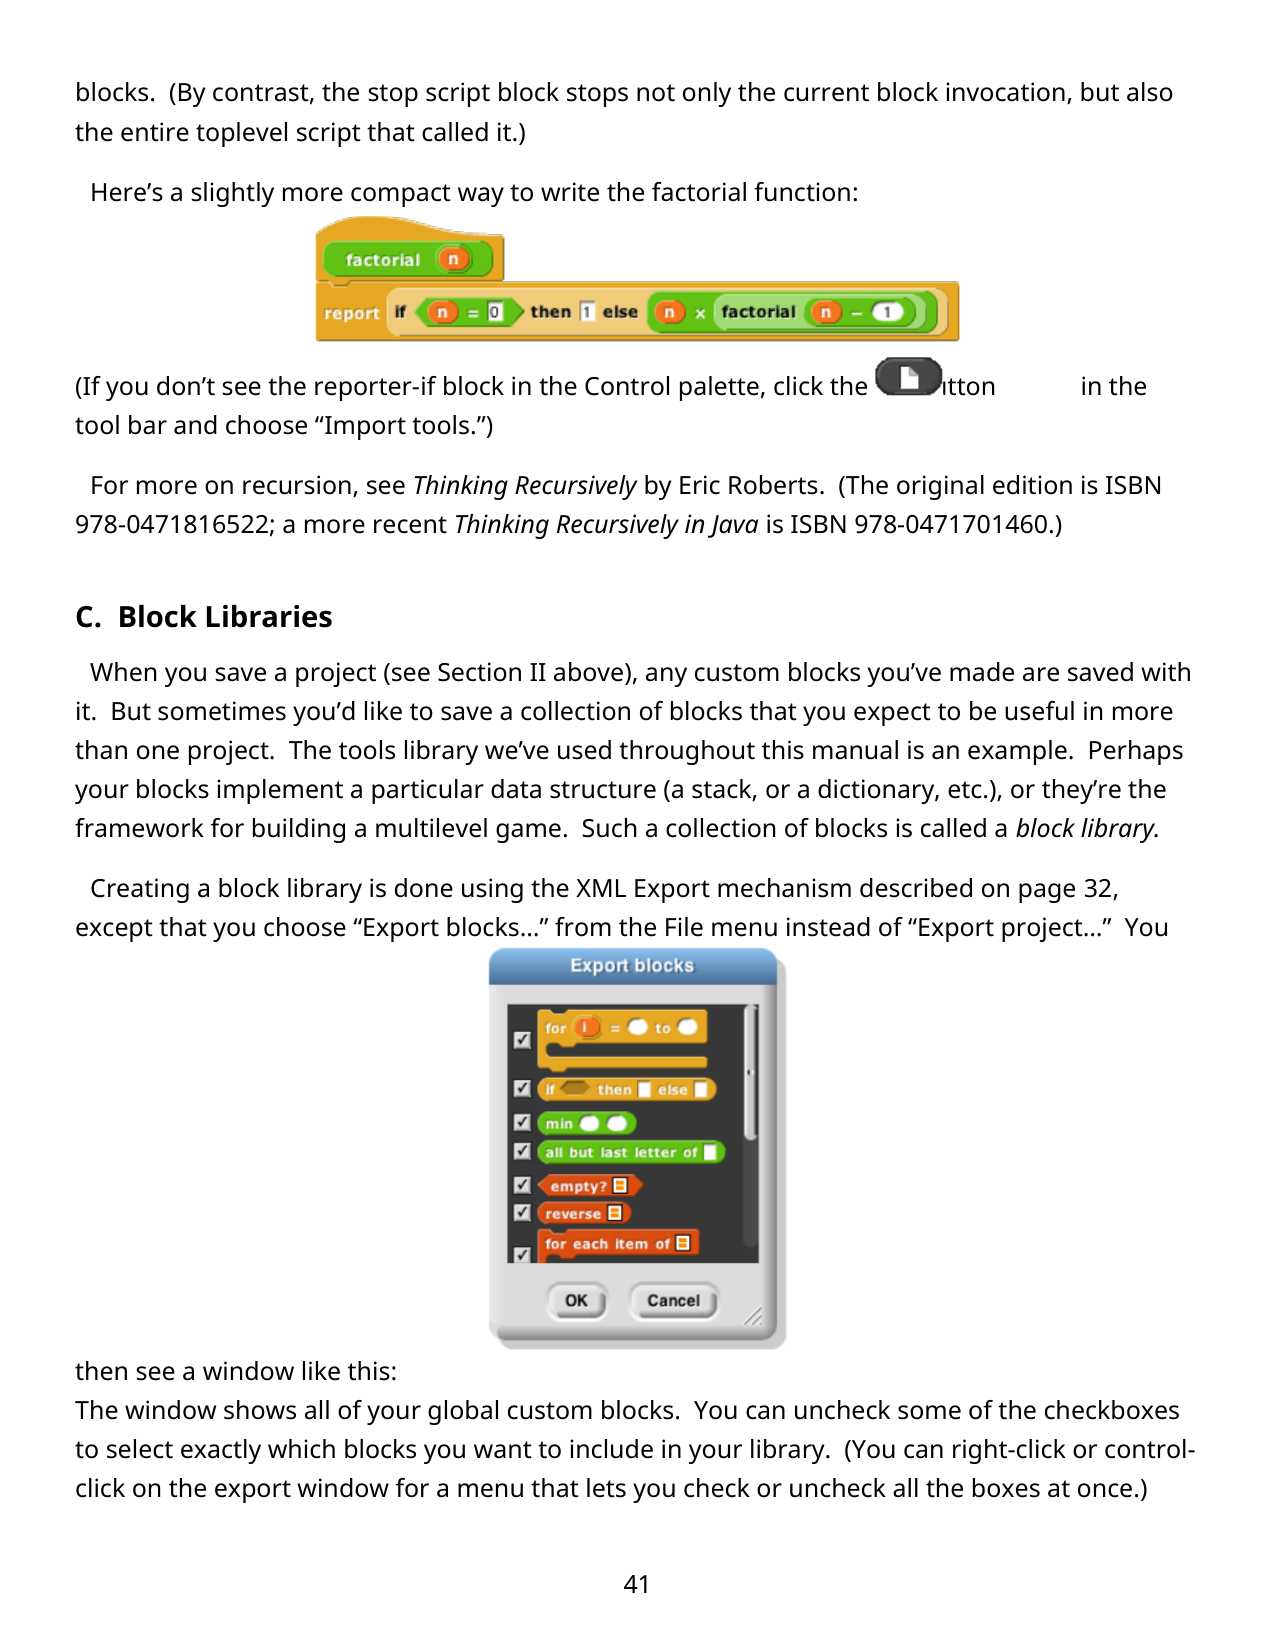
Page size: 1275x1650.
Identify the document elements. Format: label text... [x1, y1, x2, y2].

text For more on recursion, see Thinking Recursively by Eric Roberts. (The original edition is ISBN 978-0471816522; a more recent Thinking Recursively in Java is ISBN 978-0471701460.) [75, 468, 1200, 541]
picture [871, 356, 944, 397]
text When you save a project (see Section II above), any custom blocks you’ve made are saved with it. But sometimes you’d like to save a collection of blocks that you expect to be useful in more than one project. The tools library we’ve used throughout this manual is an example. Perhaps your blocks implement a particular data structure (a stack, or a dictionary, etc.), or they’re the framework for building a multilevel game. Such a collection of blocks is called a block library. [75, 654, 1200, 845]
picture [482, 945, 793, 1354]
text Here’s a slightly more compact way to write the factorial function: [75, 174, 1200, 208]
text Creating a block library is done using the XML Export mechanism described on page 23, except that you choose “Export blocks…” from the File menu instead of “Export project…” You then see a window like this: [75, 871, 1200, 1387]
subtitle Block Libraries [75, 596, 1200, 636]
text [75, 1392, 1200, 1505]
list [75, 75, 1200, 148]
picture [315, 216, 960, 346]
